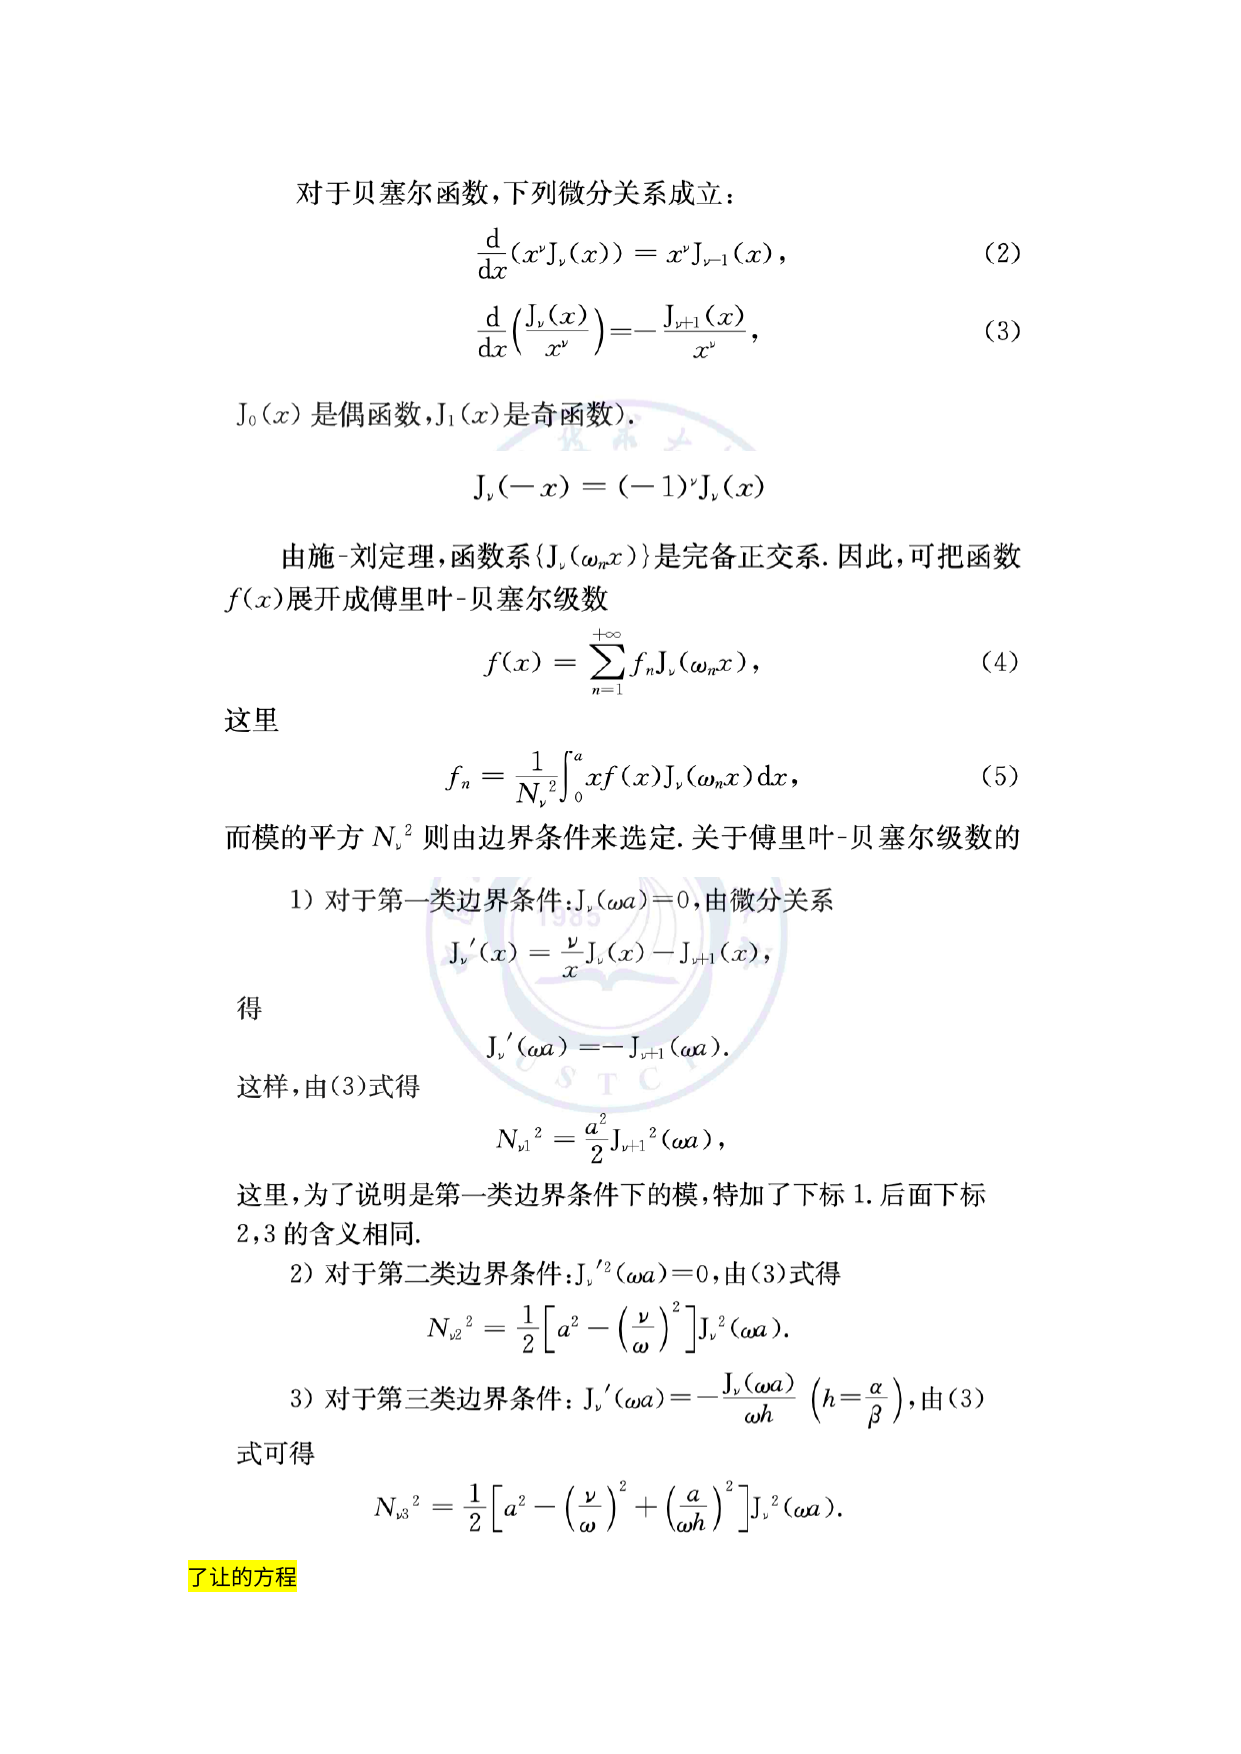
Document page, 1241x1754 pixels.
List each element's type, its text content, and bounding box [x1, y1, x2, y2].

text 了让的方程 [187, 1559, 1053, 1592]
picture [187, 162, 1052, 377]
picture [187, 519, 1052, 859]
picture [187, 454, 1052, 516]
picture [187, 877, 1051, 1546]
picture [187, 389, 1052, 451]
